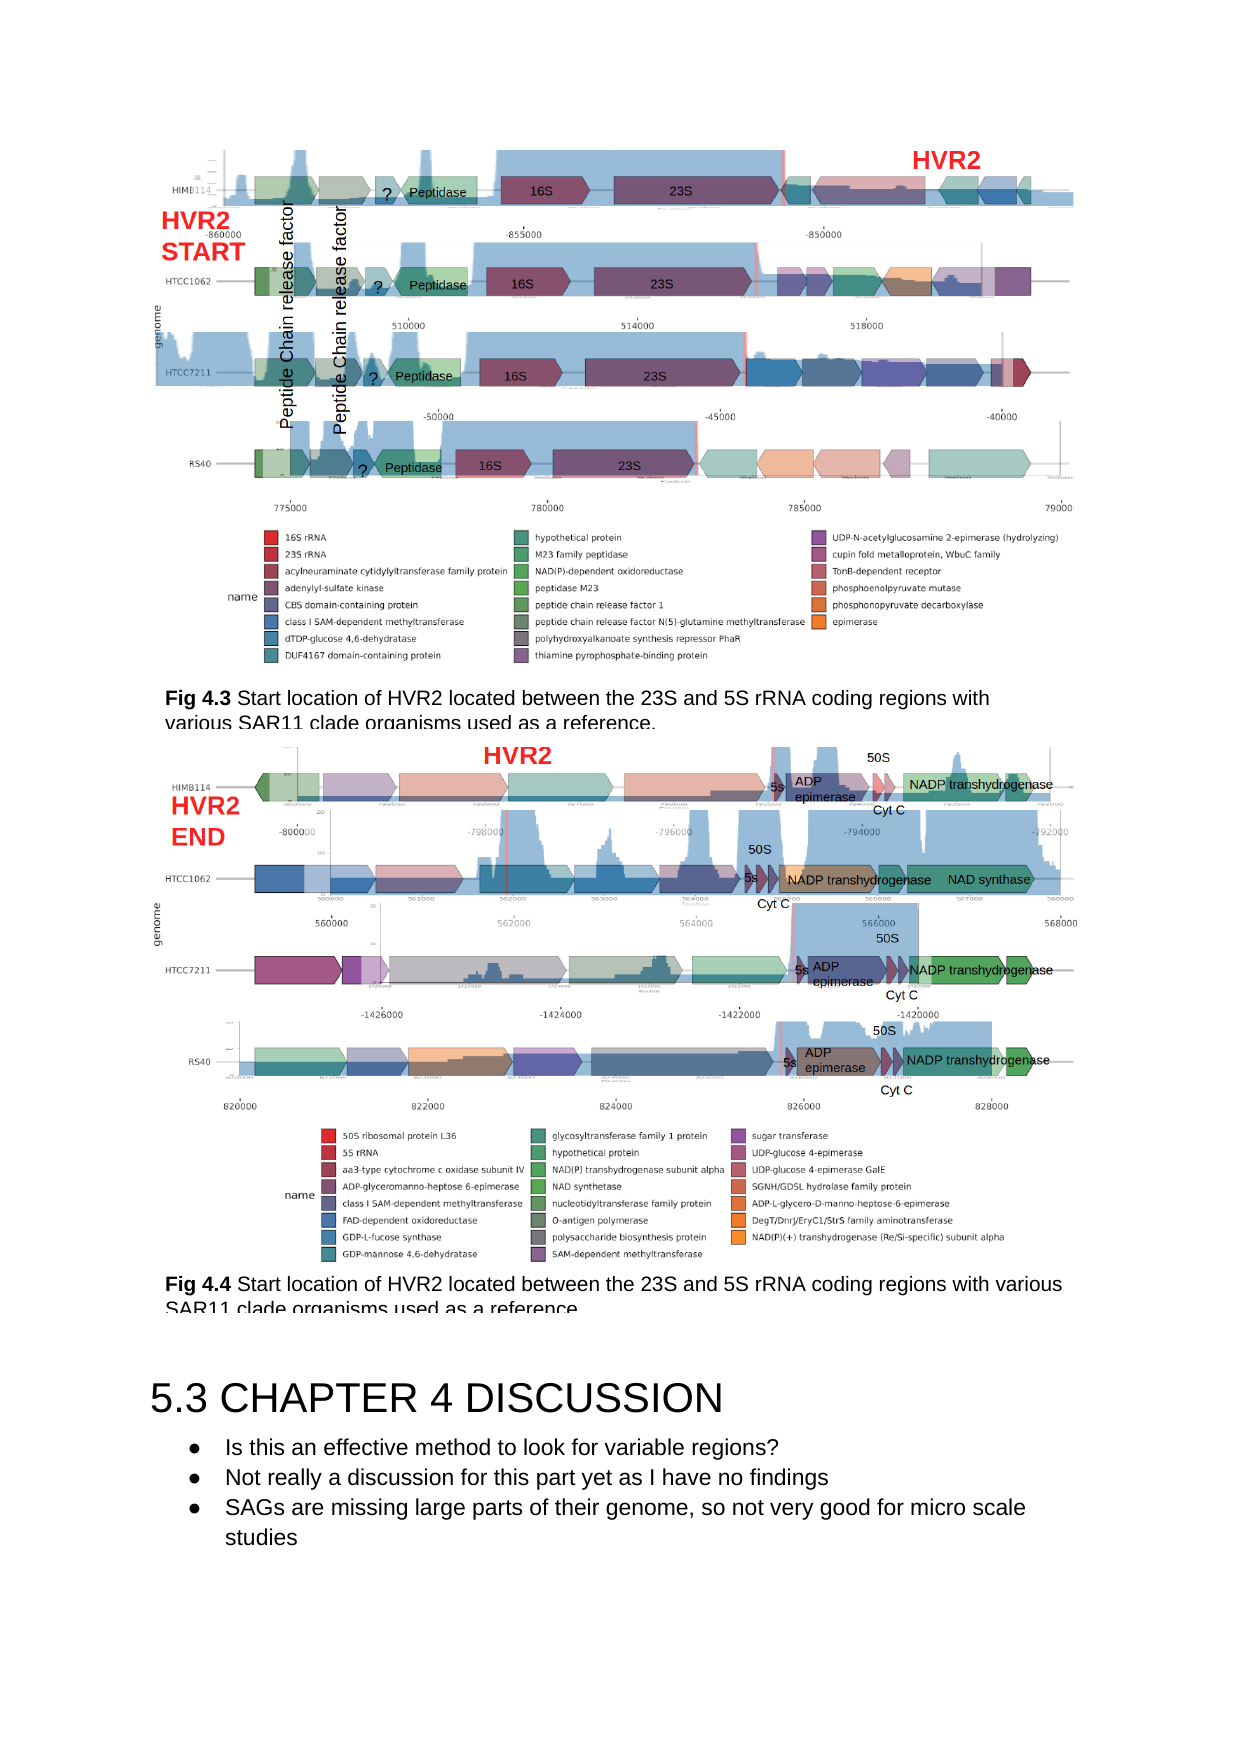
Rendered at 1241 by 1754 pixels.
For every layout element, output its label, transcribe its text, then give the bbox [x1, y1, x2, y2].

picture [150, 747, 1079, 1269]
list Is this an effective method to look for variable regions? [187, 1433, 1090, 1460]
list Not really a discussion for this part yet as I have no findings [187, 1464, 1090, 1490]
picture [150, 150, 1074, 671]
list SAGs are missing large parts of their genome, so not very good for micro scale studies [187, 1494, 1090, 1550]
subtitle 5.3 CHAPTER 4 DISCUSSION [150, 1373, 1090, 1421]
